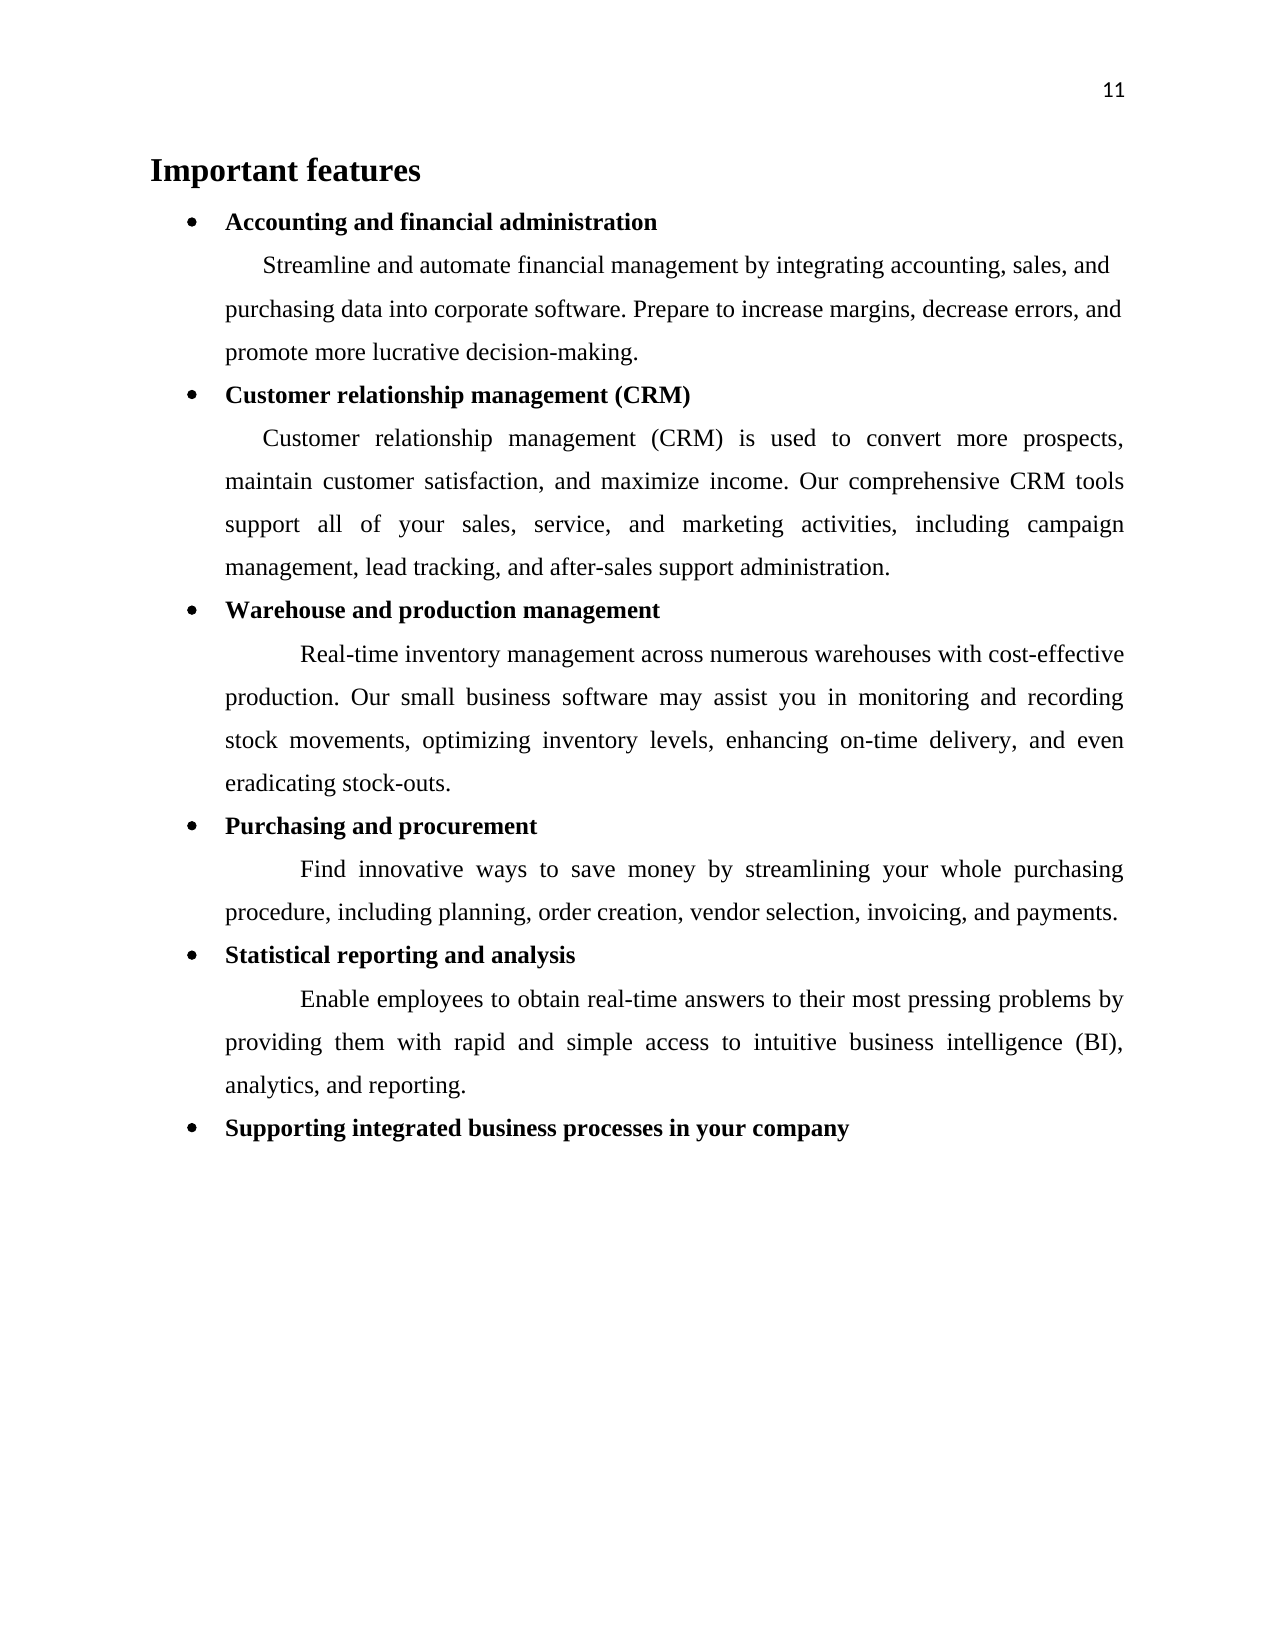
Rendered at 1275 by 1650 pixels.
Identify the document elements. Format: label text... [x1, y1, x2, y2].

text Find innovative ways to save money by streamlining your whole purchasing procedure, including planning, order creation, vendor selection, invoicing, and payments. [225, 854, 1125, 926]
list Accounting and financial administration [187, 207, 1125, 236]
text Real-time inventory management across numerous warehouses with cost-effective production. Our small business software may assist you in monitoring and recording stock movements, optimizing inventory levels, enhancing on-time delivery, and even eradicating stock-outs. [225, 639, 1125, 797]
text Customer relationship management (CRM) is used to convert more prospects, maintain customer satisfaction, and maximize income. Our comprehensive CRM tools support all of your sales, service, and marketing activities, including campaign management, lead tracking, and after-sales support administration. [225, 423, 1125, 581]
list Statistical reporting and analysis [187, 941, 1125, 969]
subtitle Important features [150, 150, 1125, 188]
text Streamline and automate financial management by integrating accounting, sales, and purchasing data into corporate software. Prepare to increase margins, decrease errors, and promote more lucrative decision-making. [225, 251, 1125, 366]
list Purchasing and procurement [187, 811, 1125, 840]
text Enable employees to obtain real-time answers to their most pressing problems by providing them with rapid and simple access to intuitive business intelligence (BI), analytics, and reporting. [225, 984, 1125, 1099]
list Supporting integrated business processes in your company [187, 1113, 1125, 1142]
list Customer relationship management (CRM) [187, 380, 1125, 409]
list Warehouse and production management [187, 596, 1125, 624]
